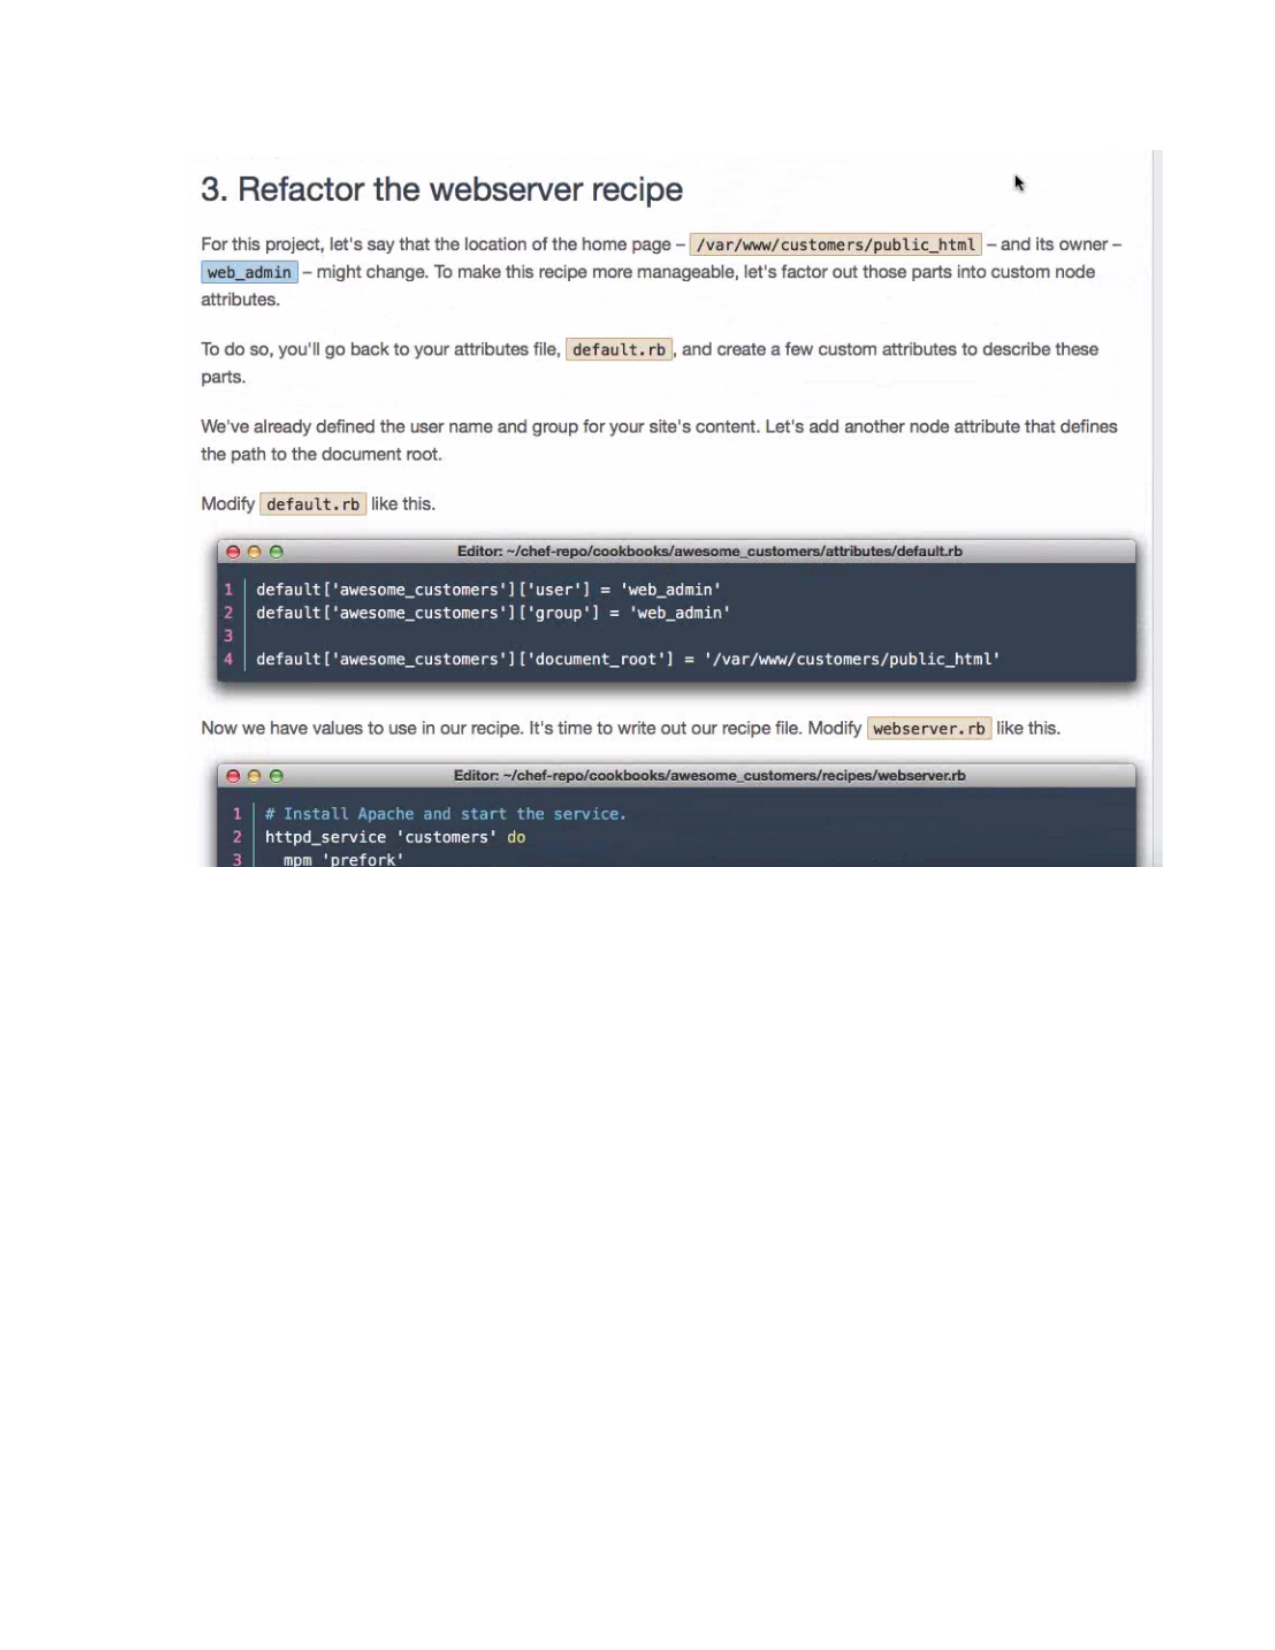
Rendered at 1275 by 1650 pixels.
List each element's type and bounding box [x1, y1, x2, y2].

picture [187, 150, 1163, 867]
